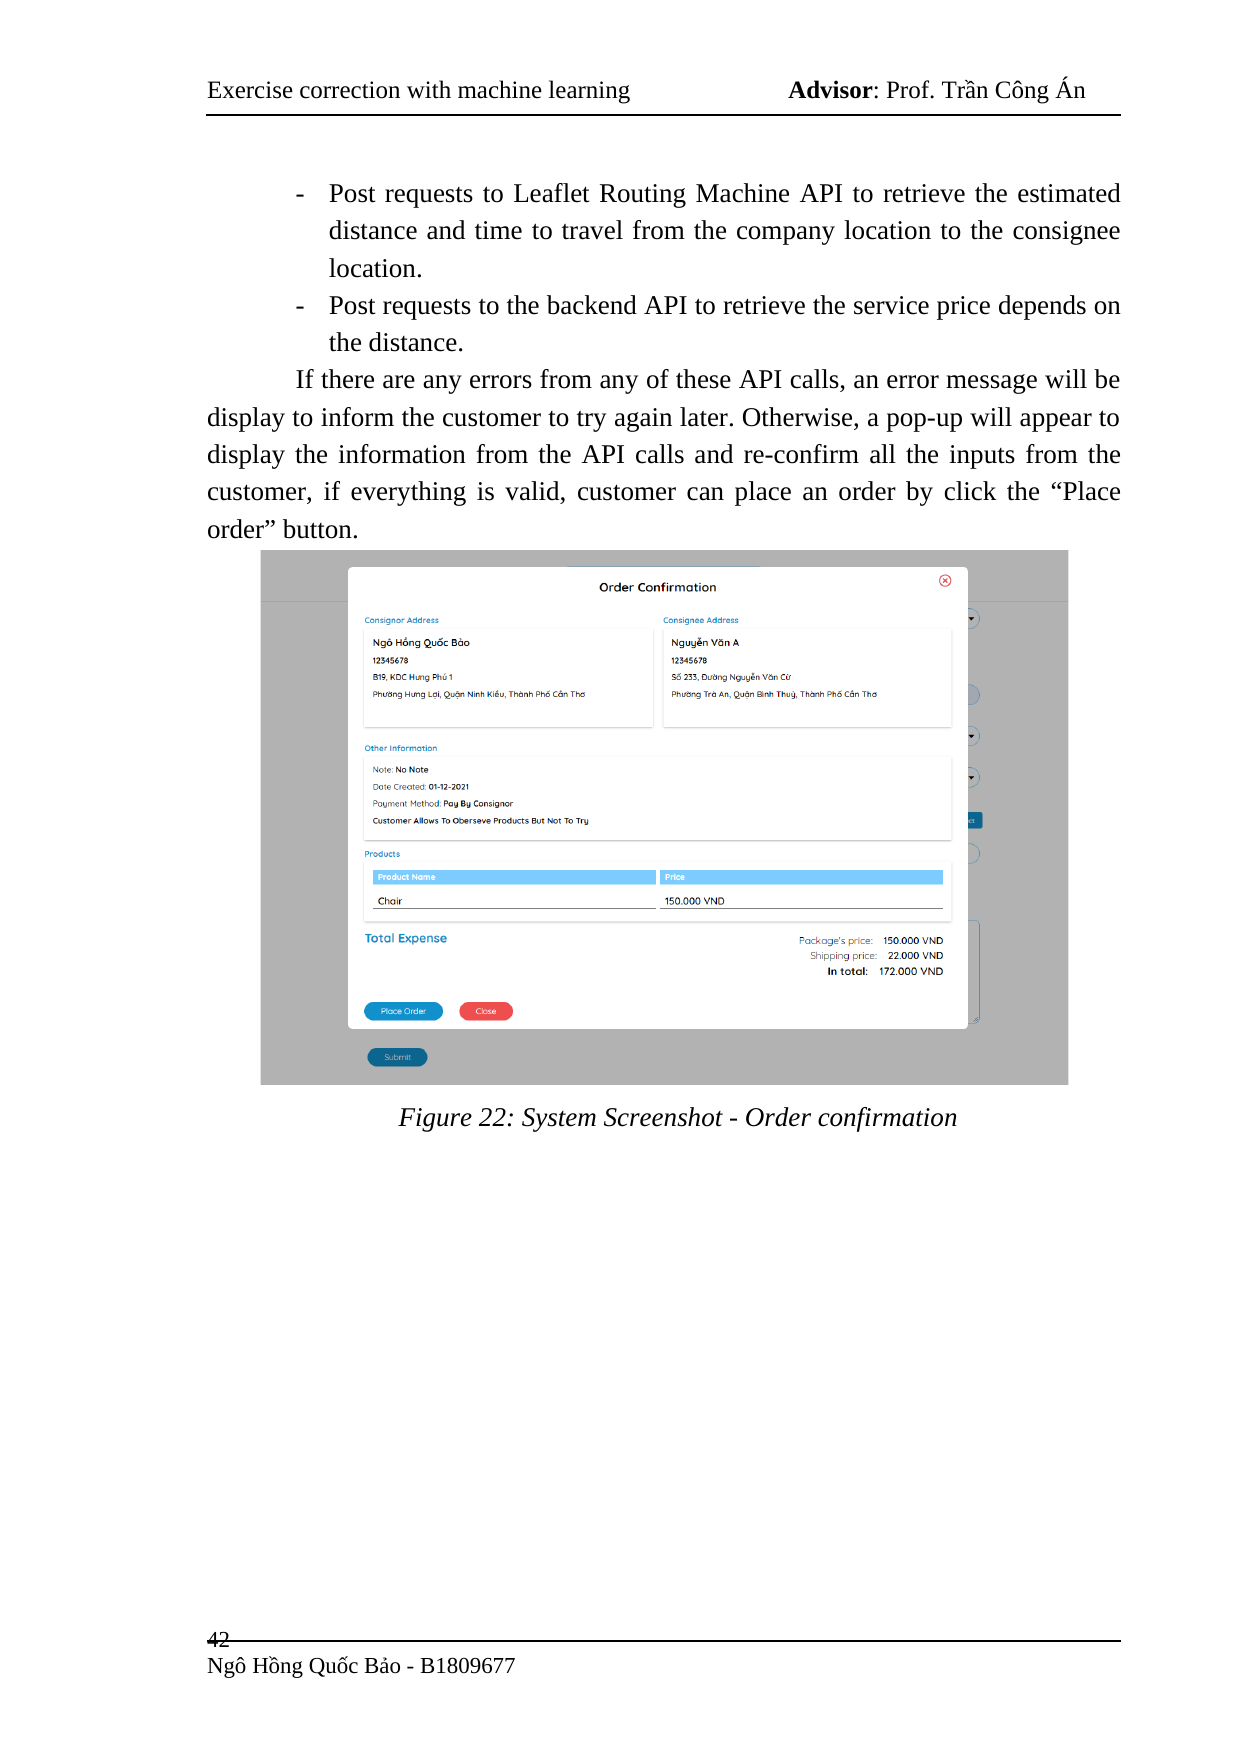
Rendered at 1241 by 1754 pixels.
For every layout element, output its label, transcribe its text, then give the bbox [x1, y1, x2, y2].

picture [260, 550, 1069, 1085]
list Post requests to the backend API to retrieve the service price depends on the distance. [295, 289, 1122, 357]
list Post requests to Leaflet Routing Machine API to retrieve the estimated distance and time to travel from the company location to the consignee location. [295, 177, 1122, 283]
text If there are any errors from any of these API calls, an error message will be display to inform the customer to try again later. Otherwise, a pop-up will appear to display the information from the API calls and re-confirm all the inputs from the customer, if everything is valid, customer can place an order by click the “Place order” button. [207, 364, 1122, 544]
